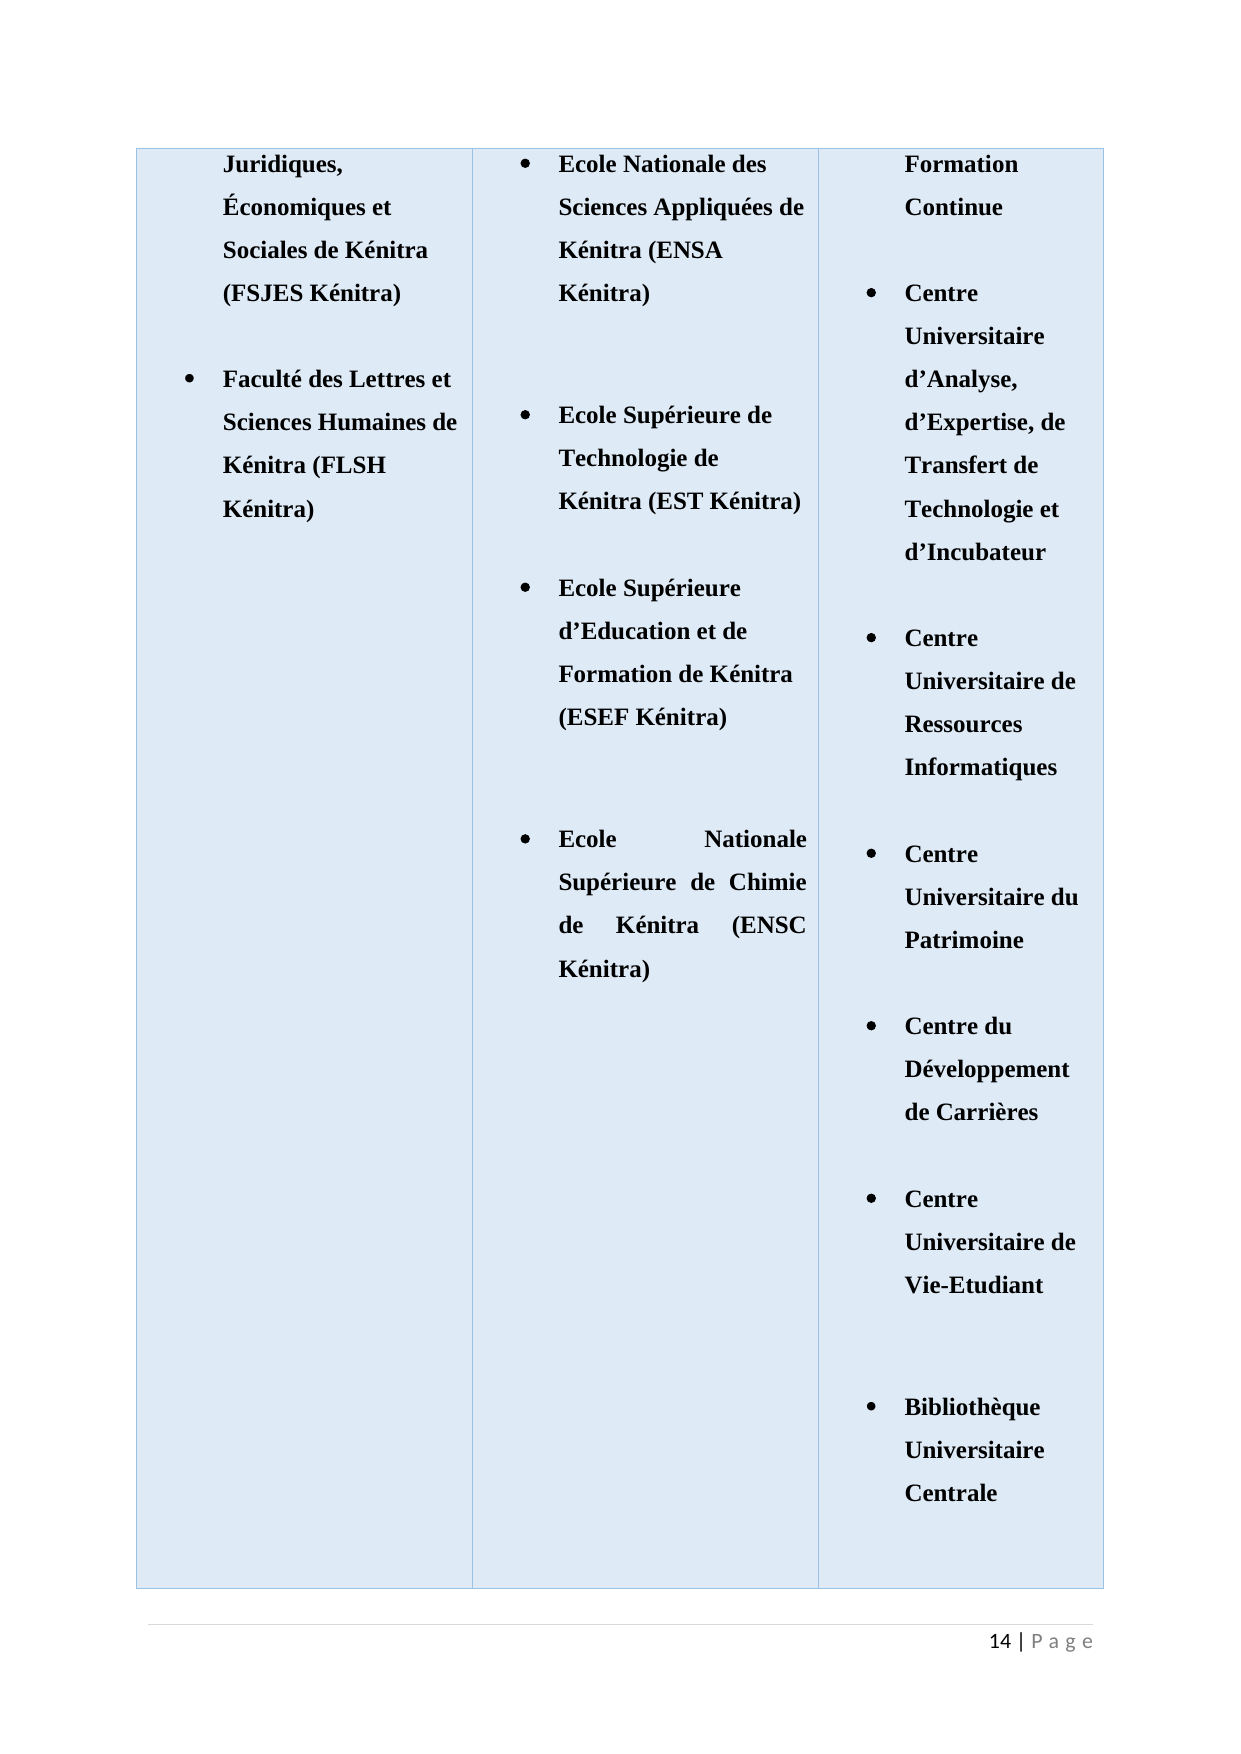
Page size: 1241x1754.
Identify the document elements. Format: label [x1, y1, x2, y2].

table_cell [137, 149, 472, 1588]
table_cell [819, 149, 1103, 1588]
table_cell [473, 149, 818, 1588]
